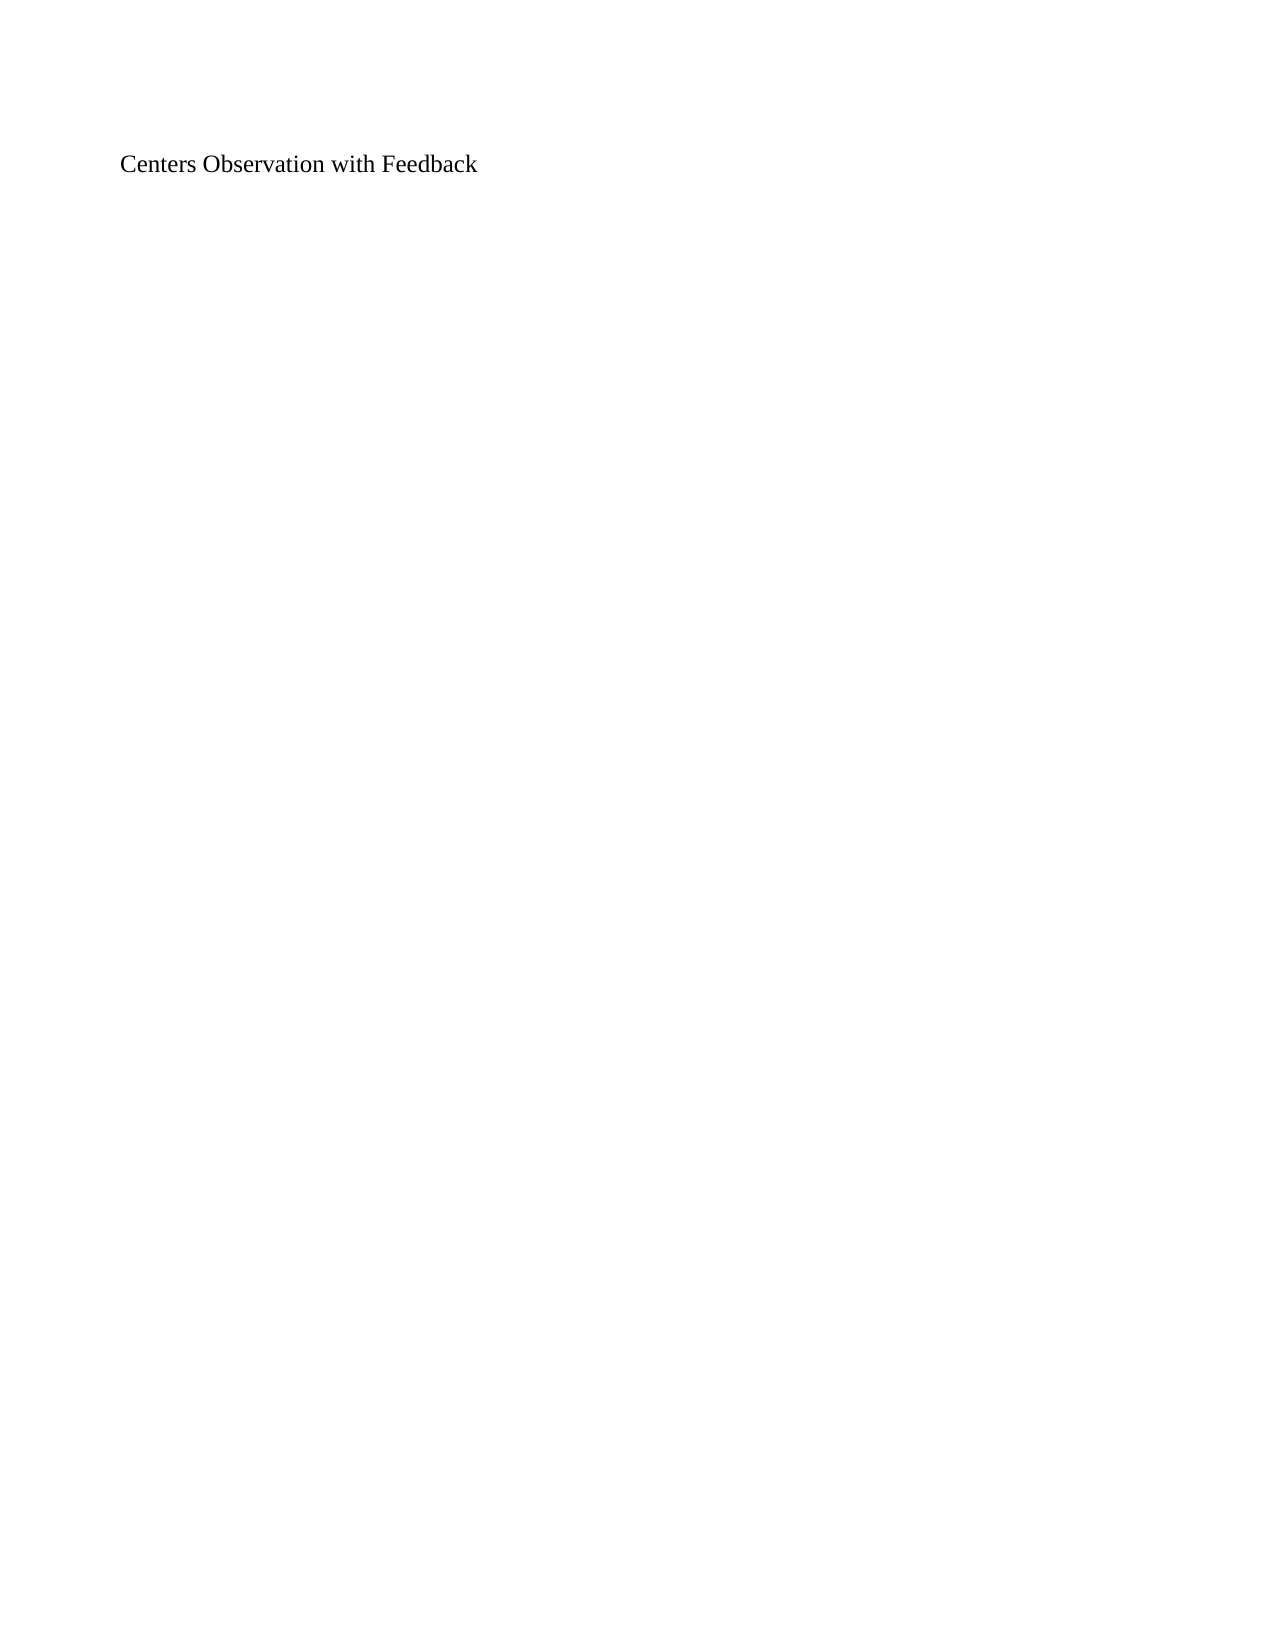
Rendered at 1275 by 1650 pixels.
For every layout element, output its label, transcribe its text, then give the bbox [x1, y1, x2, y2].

text Centers Observation with Feedback [120, 149, 1155, 177]
